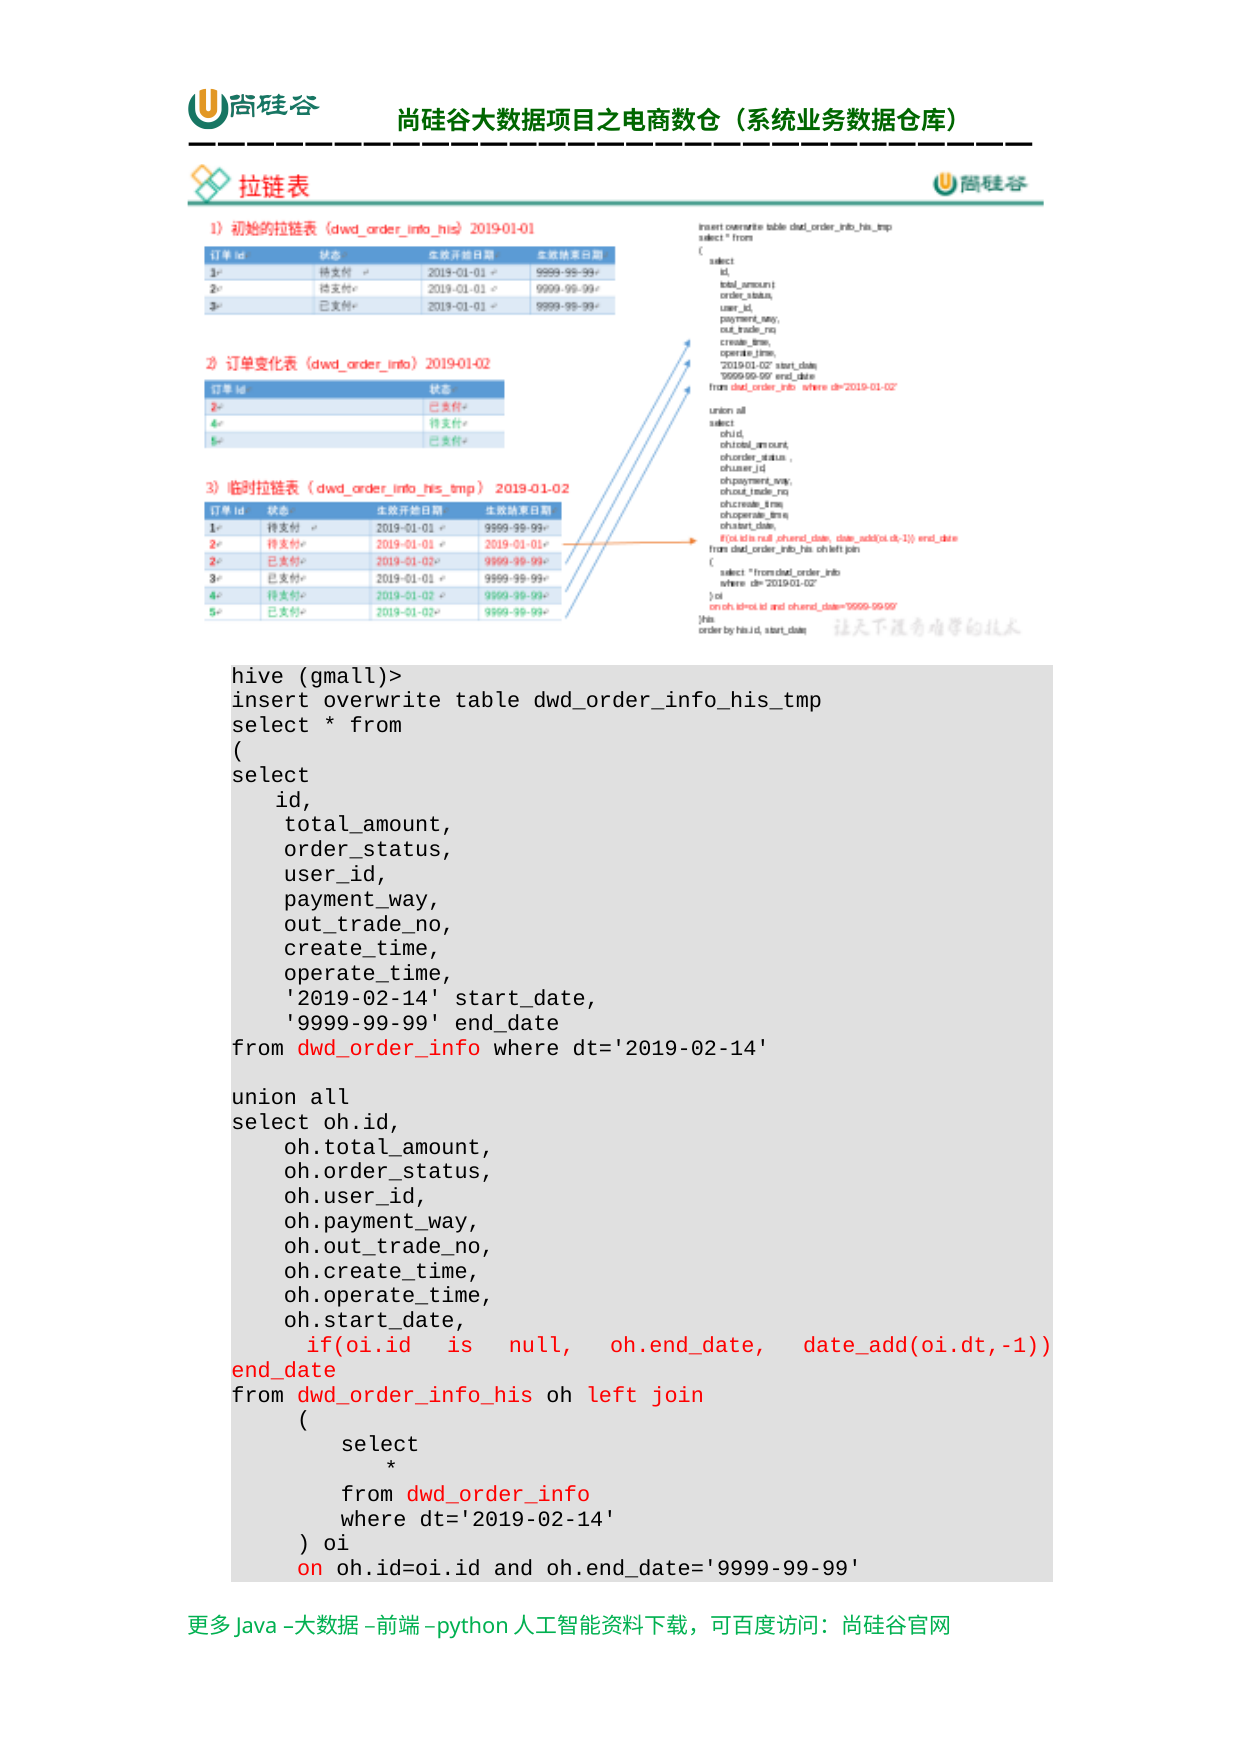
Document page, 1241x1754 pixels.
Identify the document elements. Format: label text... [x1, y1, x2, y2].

text where dt='2019-02-14' [231, 1508, 1053, 1533]
text oh.payment_way, [231, 1210, 1053, 1235]
text union all [231, 1086, 1053, 1111]
text out_trade_no, [231, 913, 1053, 938]
text oh.total_amount, [231, 1136, 1053, 1161]
text select oh.id, [231, 1111, 1053, 1136]
text total_amount, [231, 814, 1053, 838]
text oh.create_time, [231, 1260, 1053, 1285]
text ) oi [231, 1533, 1053, 1557]
text user_id, [231, 863, 1053, 888]
text oh.start_date, [231, 1309, 1053, 1334]
text operate_time, [231, 962, 1053, 987]
text ( [231, 1409, 1053, 1433]
text '2019-02-14' start_date, [231, 987, 1053, 1012]
text insert overwrite table dwd_order_info_his_tmp [231, 690, 1053, 714]
text order_status, [231, 838, 1053, 863]
text '9999-99-99' end_date [231, 1012, 1053, 1037]
text oh.order_status, [231, 1161, 1053, 1186]
text from dwd_order_info_his oh left join [231, 1384, 1053, 1409]
text from dwd_order_info where dt='2019-02-14' [231, 1037, 1053, 1062]
text * [231, 1458, 1053, 1483]
text oh.out_trade_no, [231, 1235, 1053, 1260]
text oh.operate_time, [231, 1285, 1053, 1309]
text select [231, 1433, 1053, 1458]
picture [187, 88, 320, 130]
text payment_way, [231, 888, 1053, 913]
text ( [231, 739, 1053, 764]
text select [231, 764, 1053, 789]
text from dwd_order_info [231, 1483, 1053, 1508]
text if(oi.id is null, oh.end_date, date_add(oi.dt,-1)) end_date [231, 1334, 1053, 1384]
text create_time, [231, 938, 1053, 962]
text on oh.id=oi.id and oh.end_date='9999-99-99' [231, 1557, 1053, 1582]
text hive (gmall)> [231, 665, 1053, 690]
text id, [231, 789, 1053, 814]
text select * from [231, 714, 1053, 739]
text oh.user_id, [231, 1186, 1053, 1210]
